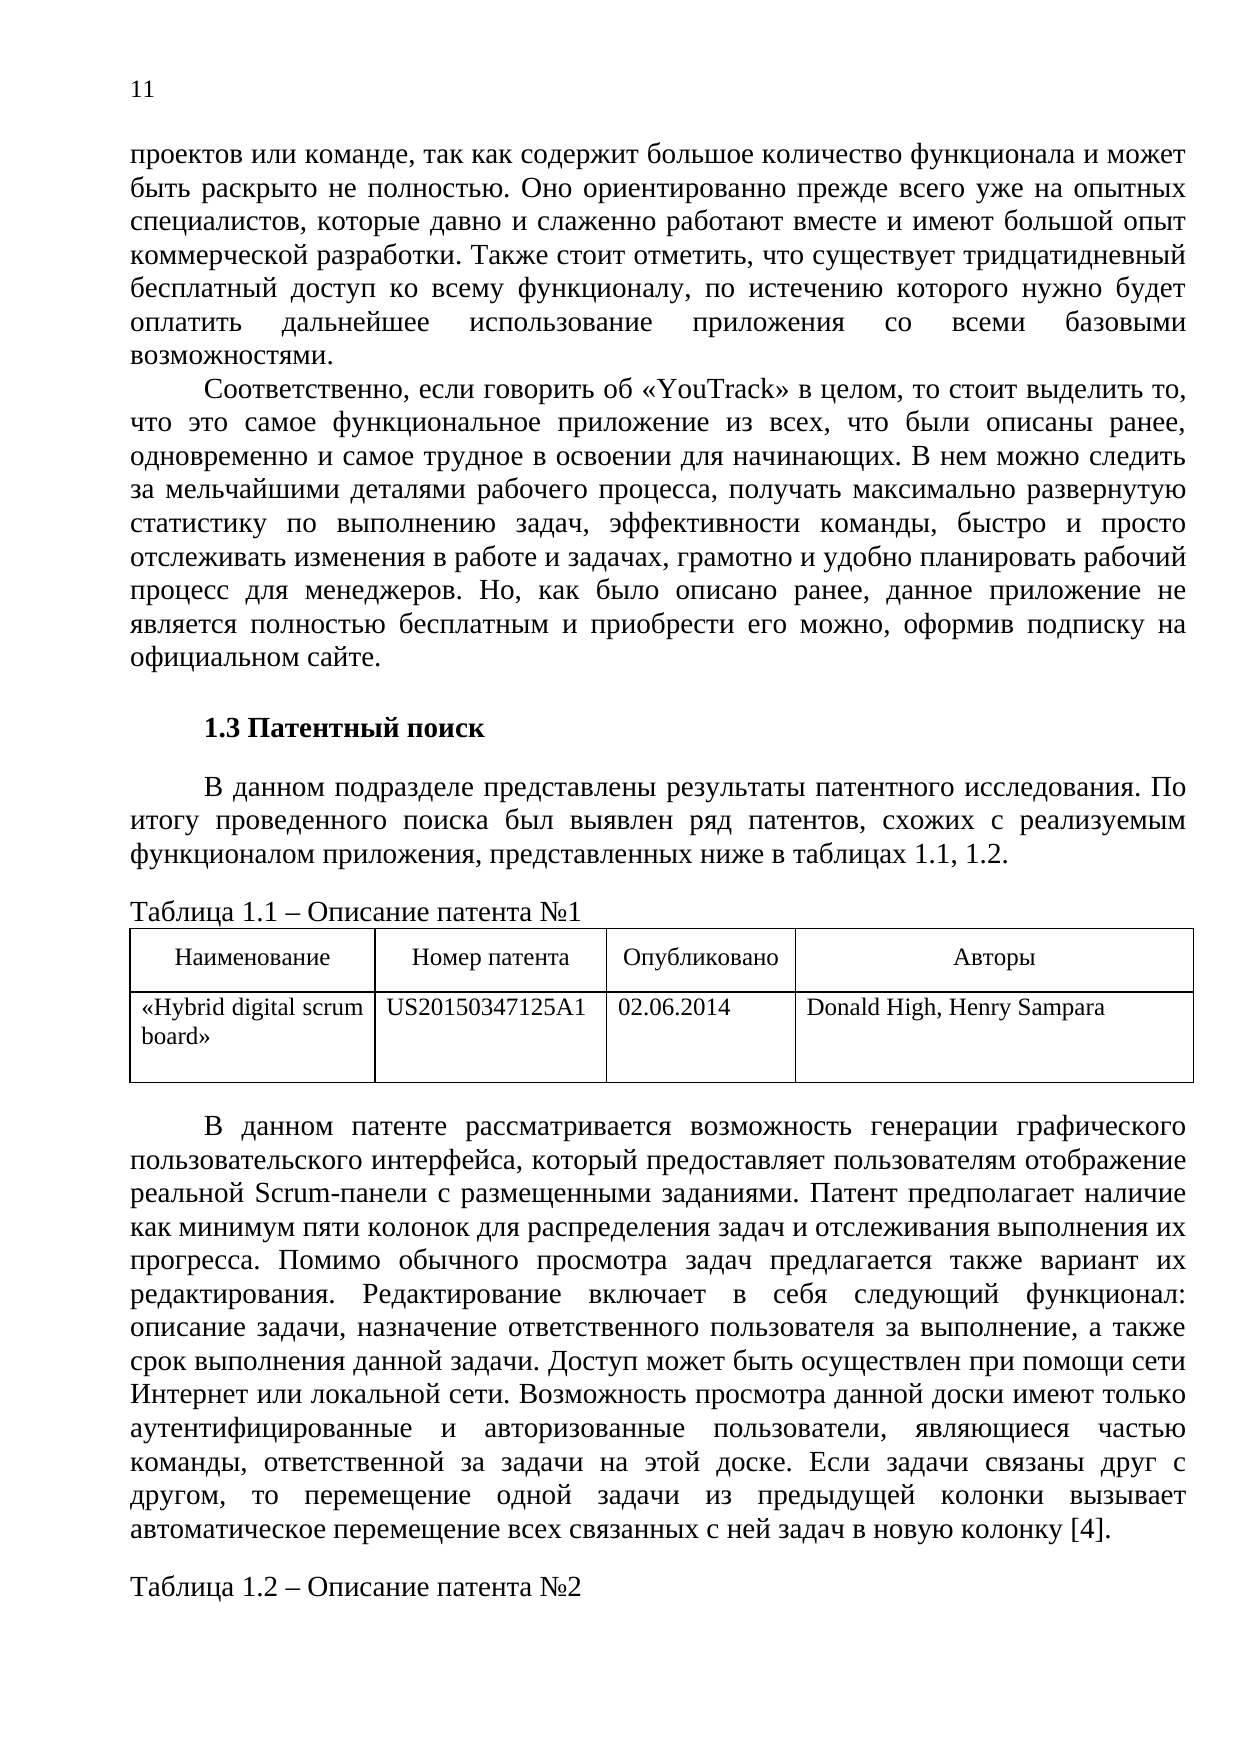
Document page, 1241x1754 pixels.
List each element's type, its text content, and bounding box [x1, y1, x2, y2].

table_header Авторы [796, 929, 1193, 991]
table_cell «Hybrid digital scrum board» [131, 993, 374, 1082]
table_cell Donald High, Henry Sampara [796, 993, 1193, 1082]
text Таблица 1.2 – Описание патента №2 [130, 1569, 1187, 1603]
table_header Номер патента [376, 929, 606, 991]
table_header Опубликовано [607, 929, 795, 991]
list Патентный поиск [130, 710, 1187, 744]
table_cell 02.06.2014 [607, 993, 795, 1082]
table_header Наименование [131, 929, 374, 991]
text Таблица 1.1 – Описание патента №1 [130, 894, 1187, 928]
text В данном подразделе представлены результаты патентного исследования. По итогу проведенного поиска был выявлен ряд патентов, схожих с реализуемым функционалом приложения, представленных ниже в таблицах 1.1, 1.2. [130, 769, 1187, 869]
table_cell US20150347125A1 [376, 993, 606, 1082]
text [130, 136, 1187, 371]
text В данном патенте рассматривается возможность генерации графического пользовательского интерфейса, который предоставляет пользователям отображение реальной Scrum-панели с размещенными заданиями. Патент предполагает наличие как минимум пяти колонок для распределения задач и отслеживания выполнения их прогресса. Помимо обычного просмотра задач предлагается также вариант их редактирования. Редактирование включает в себя следующий функционал: описание задачи, назначение ответственного пользователя за выполнение, а также срок выполнения данной задачи. Доступ может быть осуществлен при помощи сети Интернет или локальной сети. Возможность просмотра данной доски имеют только аутентифицированные и авторизованные пользователи, являющиеся частью команды, ответственной за задачи на этой доске. Если задачи связаны друг с другом, то перемещение одной задачи из предыдущей колонки вызывает автоматическое перемещение всех связанных с ней задач в новую колонку [4]. [130, 1108, 1187, 1544]
text Соответственно, если говорить об «YouTrack» в целом, то стоит выделить то, что это самое функциональное приложение из всех, что были описаны ранее, одновременно и самое трудное в освоении для начинающих. В нем можно следить за мельчайшими деталями рабочего процесса, получать максимально развернутую статистику по выполнению задач, эффективности команды, быстро и просто отслеживать изменения в работе и задачах, грамотно и удобно планировать рабочий процесс для менеджеров. Но, как было описано ранее, данное приложение не является полностью бесплатным и приобрести его можно, оформив подписку на официальном сайте. [130, 371, 1187, 673]
